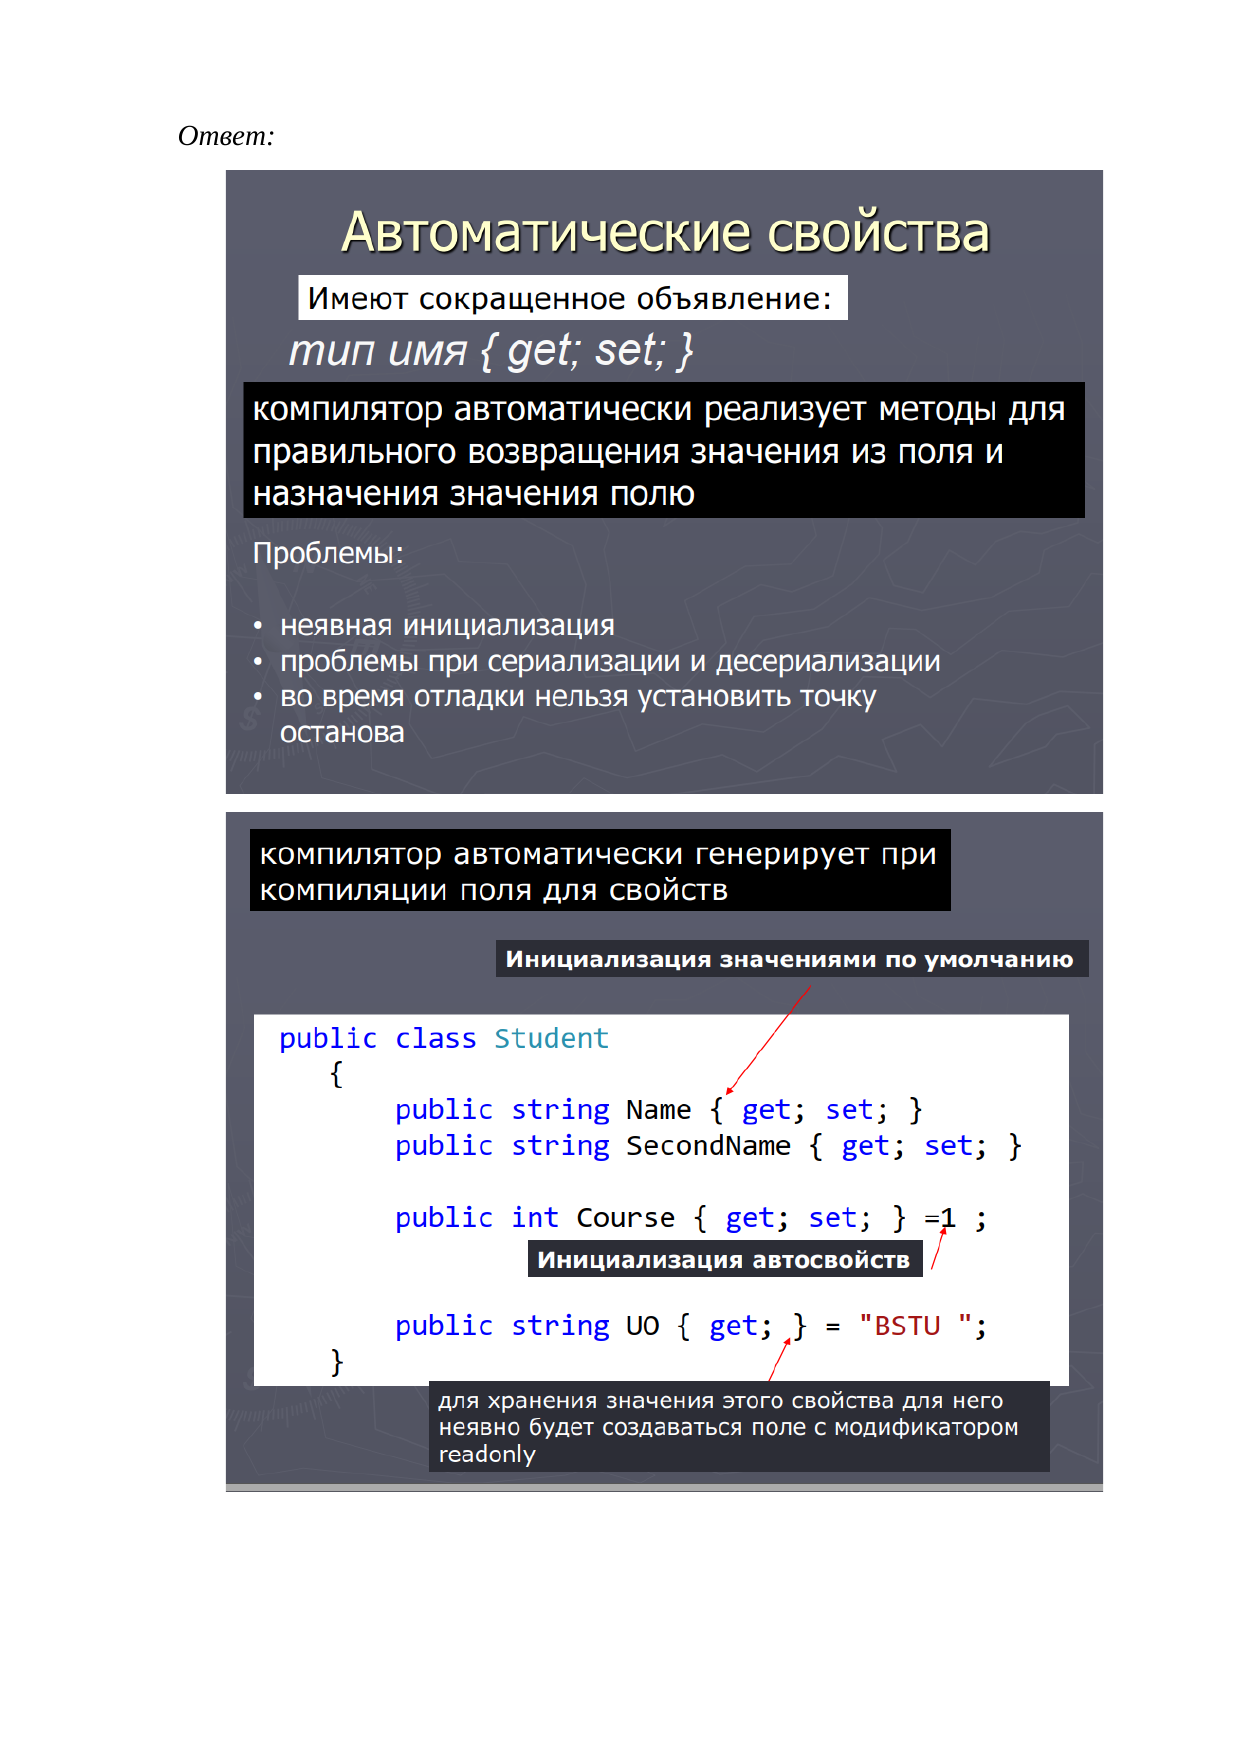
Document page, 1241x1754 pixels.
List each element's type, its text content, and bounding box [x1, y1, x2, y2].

picture [225, 170, 1104, 794]
picture [225, 812, 1104, 1492]
text Ответ: [177, 118, 1152, 152]
